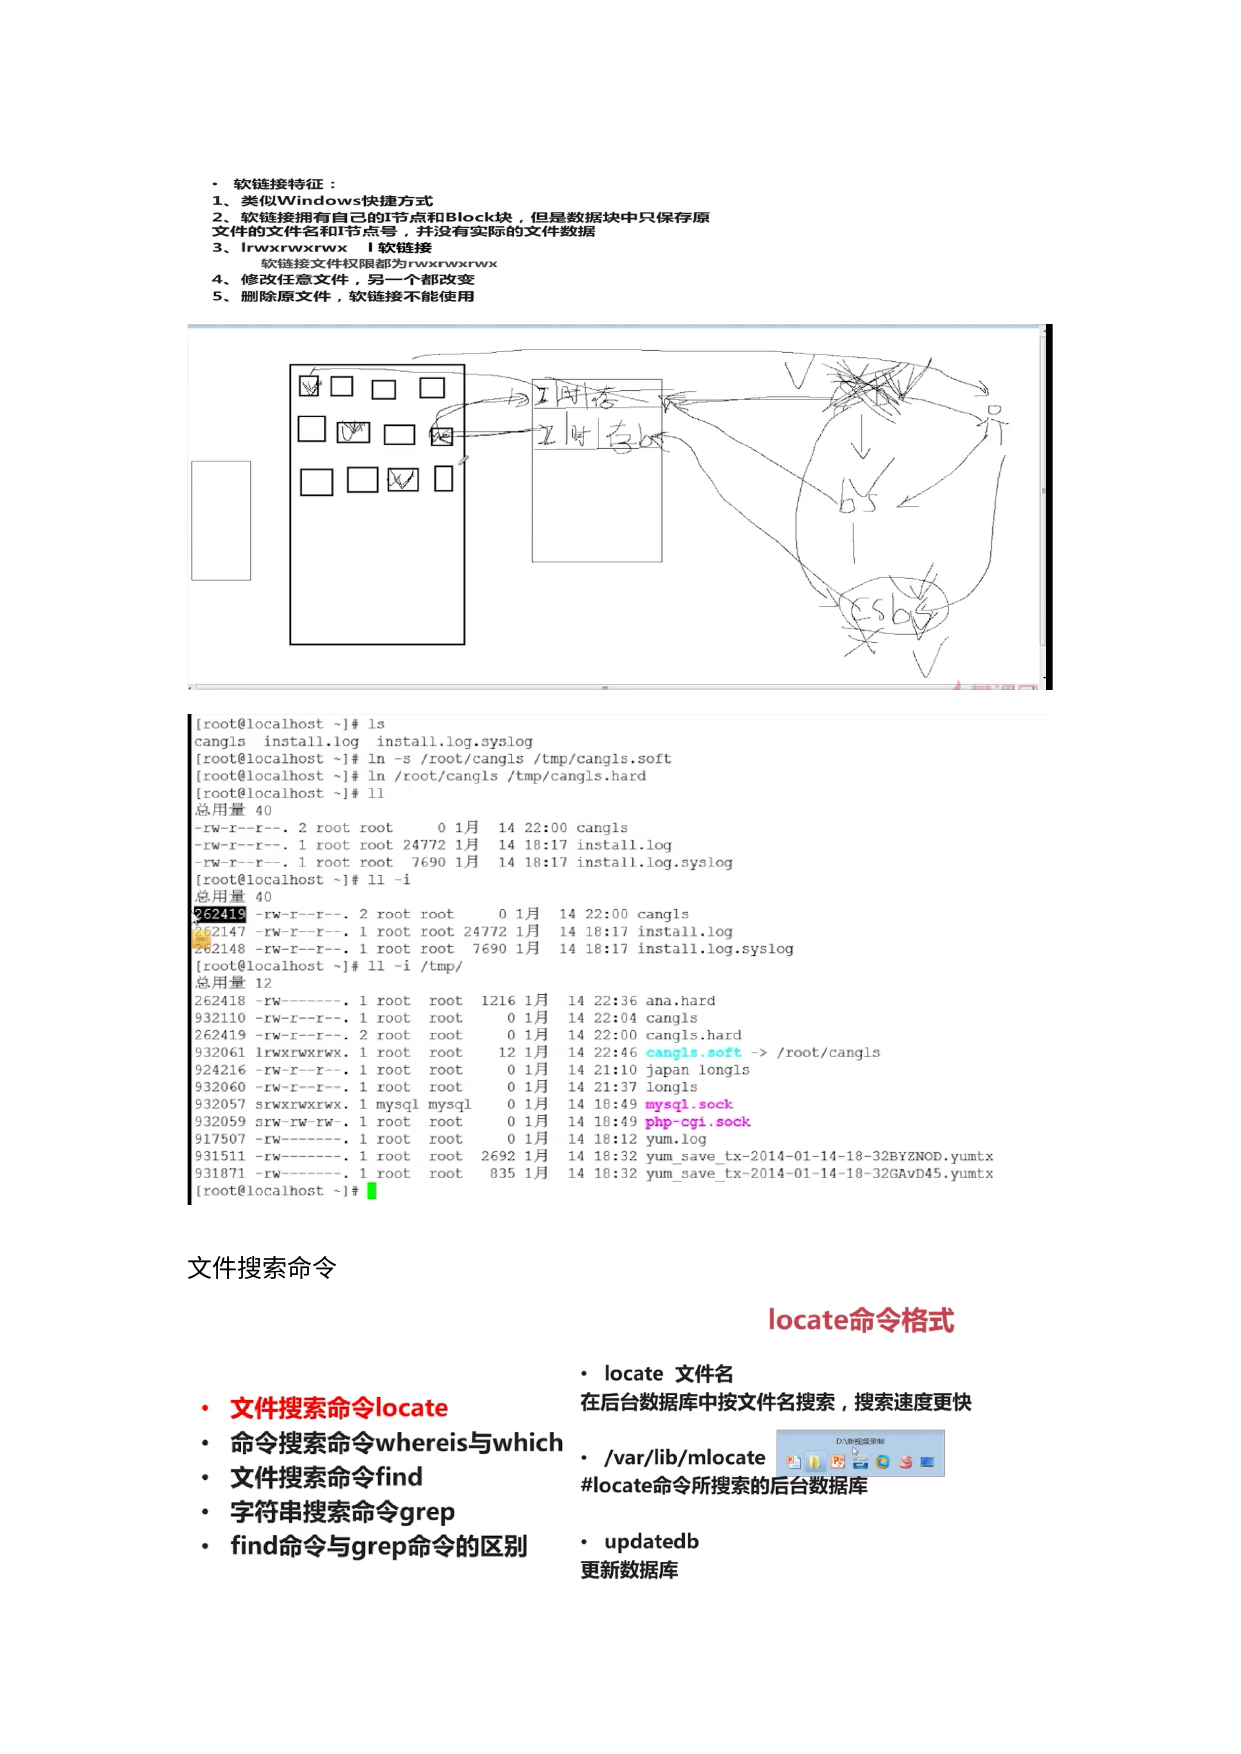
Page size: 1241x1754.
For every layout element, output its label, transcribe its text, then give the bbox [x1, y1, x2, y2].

text 文件搜索命令 [187, 1234, 1053, 1299]
picture [187, 1299, 1031, 1581]
picture [187, 162, 726, 312]
picture [187, 714, 1053, 1205]
picture [187, 324, 1053, 690]
